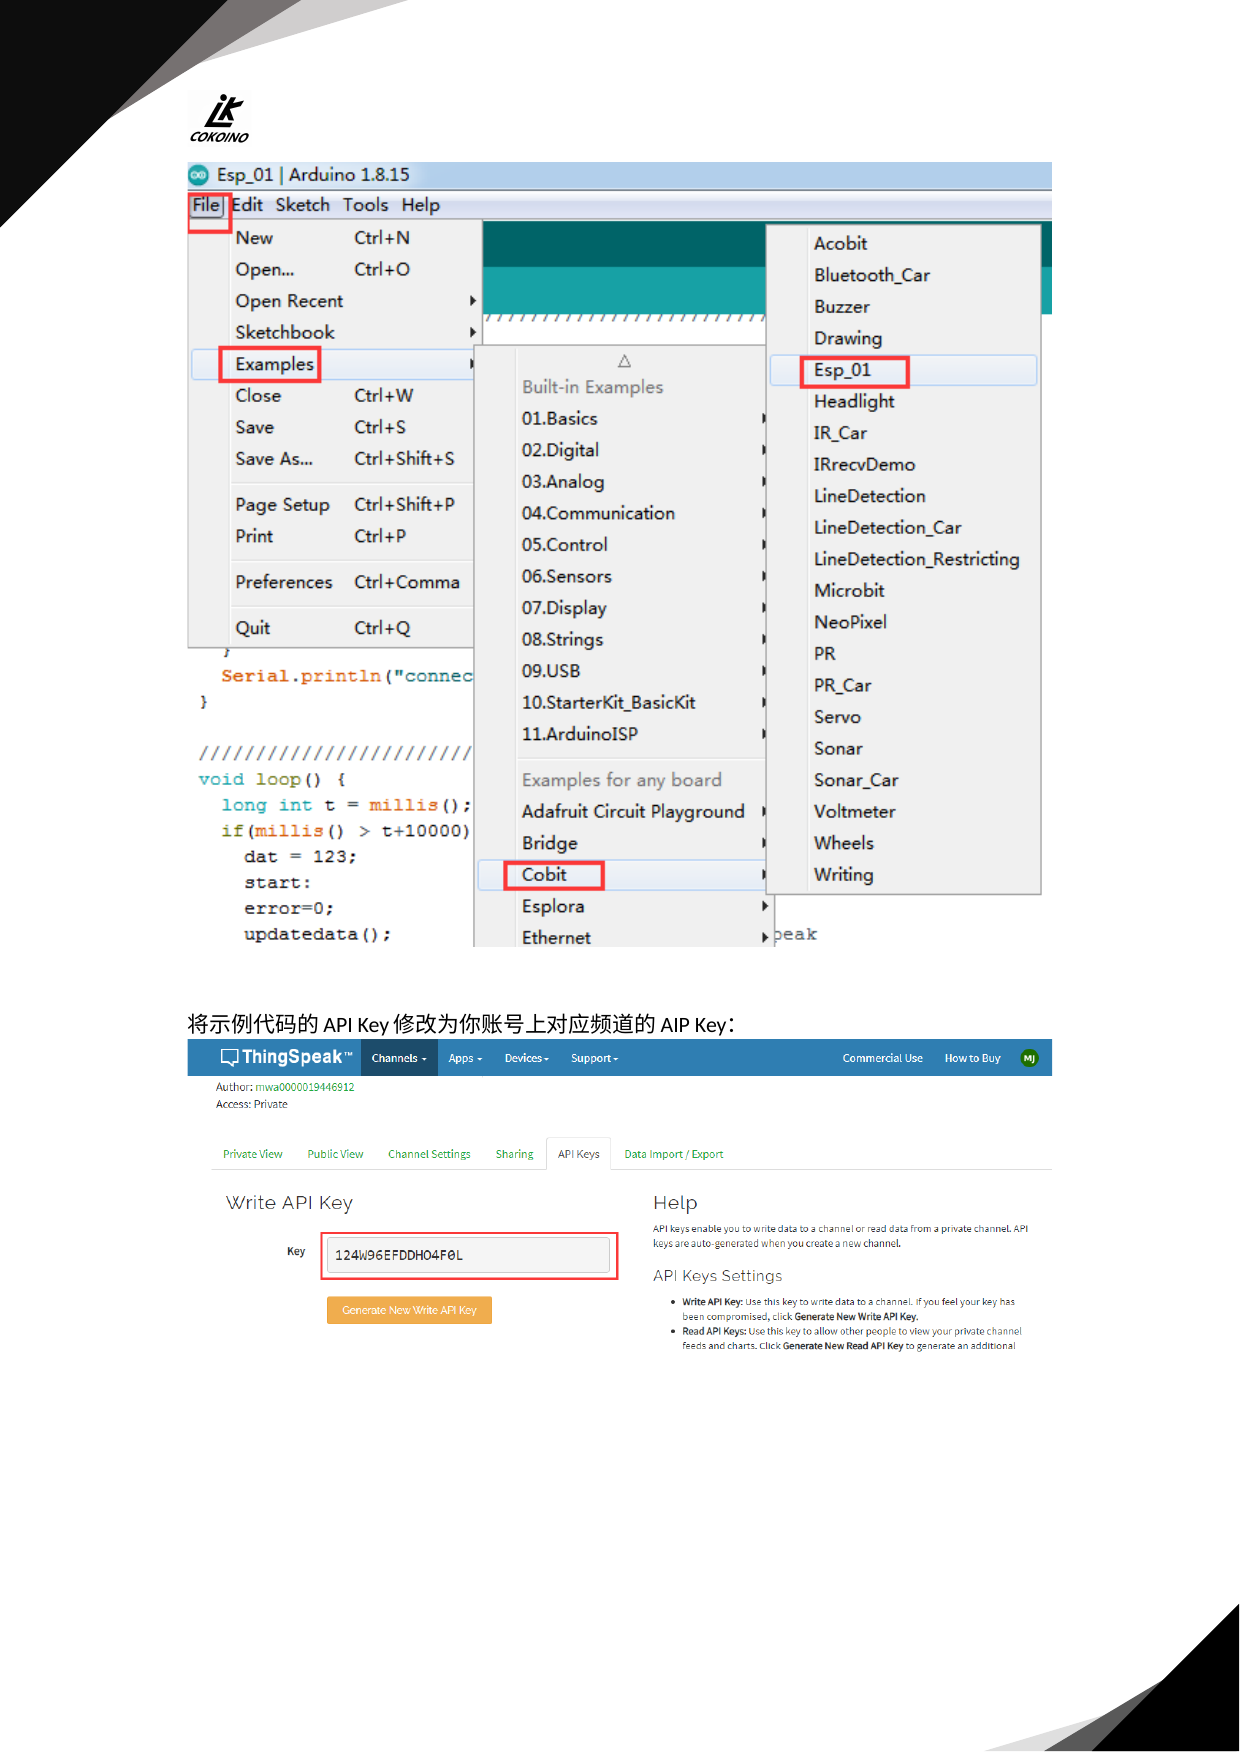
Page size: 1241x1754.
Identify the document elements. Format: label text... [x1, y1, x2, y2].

text 将示例代码的API Key修改为你账号上对应频道的AIP Key： [187, 1007, 1053, 1039]
picture [187, 90, 252, 147]
picture [187, 162, 1052, 947]
picture [187, 1039, 1053, 1354]
